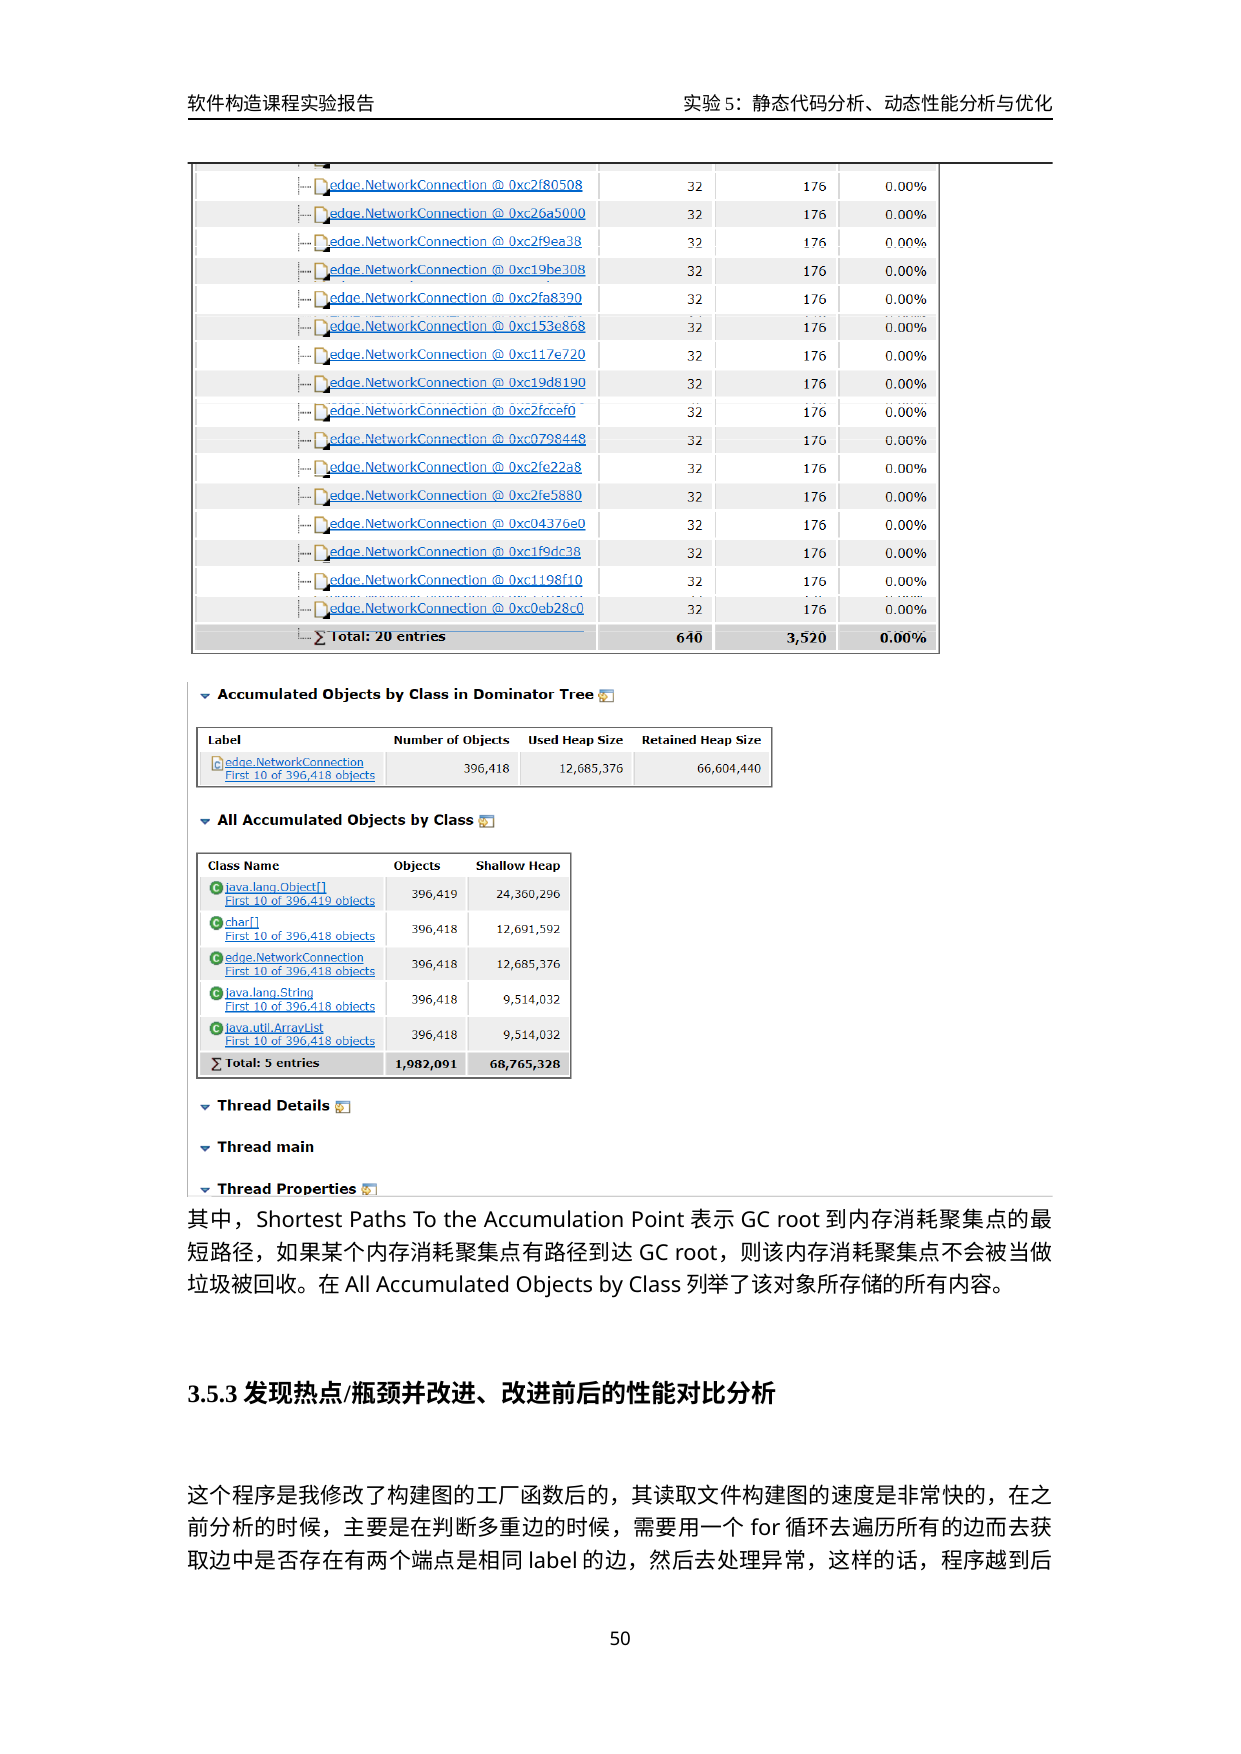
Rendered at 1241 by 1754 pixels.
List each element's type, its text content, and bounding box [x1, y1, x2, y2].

text 其中，Shortest Paths To the Accumulation Point表示GC root到内存消耗聚集点的最短路径，如果某个内存消耗聚集点有路径到达GC root，则该内存消耗聚集点不会被当做垃圾被回收。在All Accumulated Objects by Class列举了该对象所存储的所有内容。 [187, 1202, 1053, 1299]
subtitle 发现热点/瓶颈并改进、改进前后的性能对比分析 [187, 1359, 1053, 1424]
picture [187, 162, 1053, 664]
picture [187, 682, 1053, 1197]
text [187, 1478, 1053, 1575]
